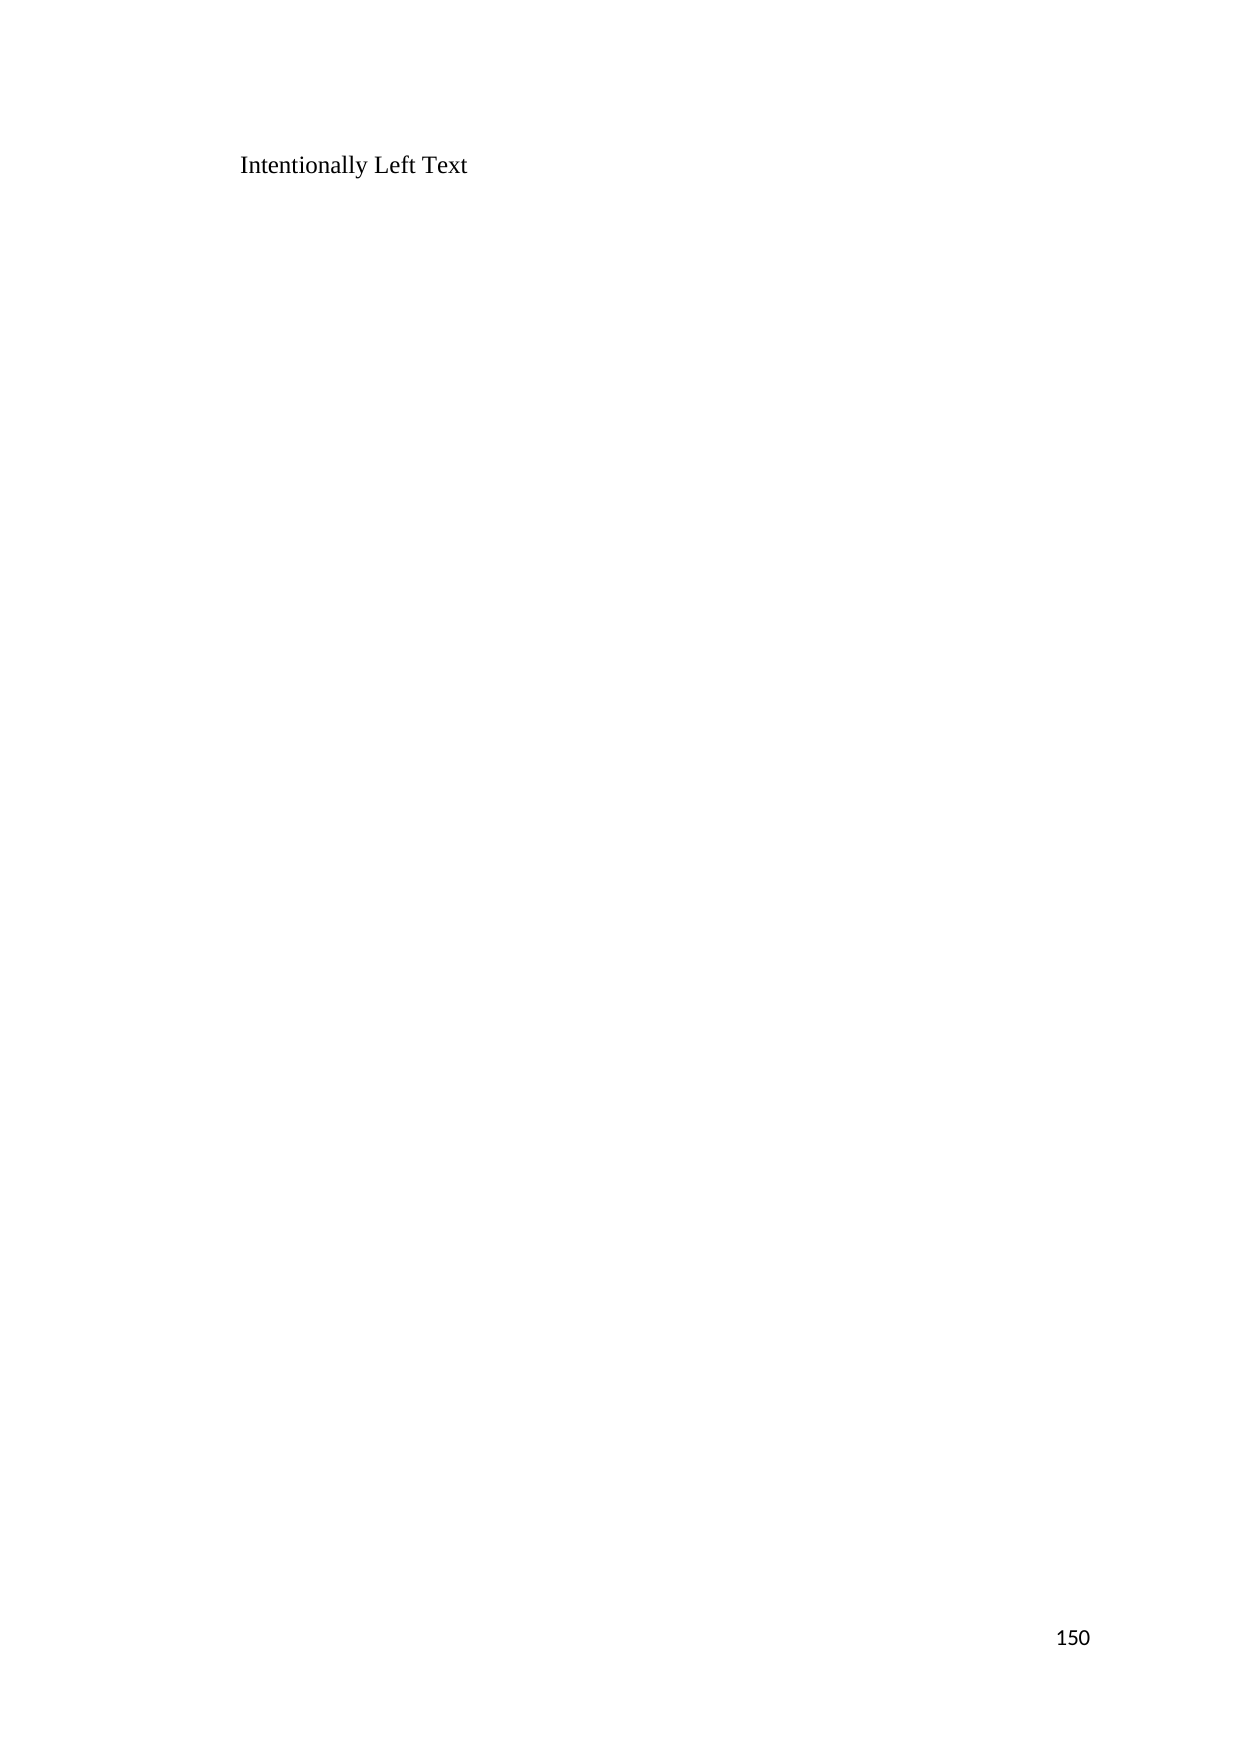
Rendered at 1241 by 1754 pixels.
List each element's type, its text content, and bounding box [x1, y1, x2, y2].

text Intentionally Left Text [240, 150, 1090, 179]
